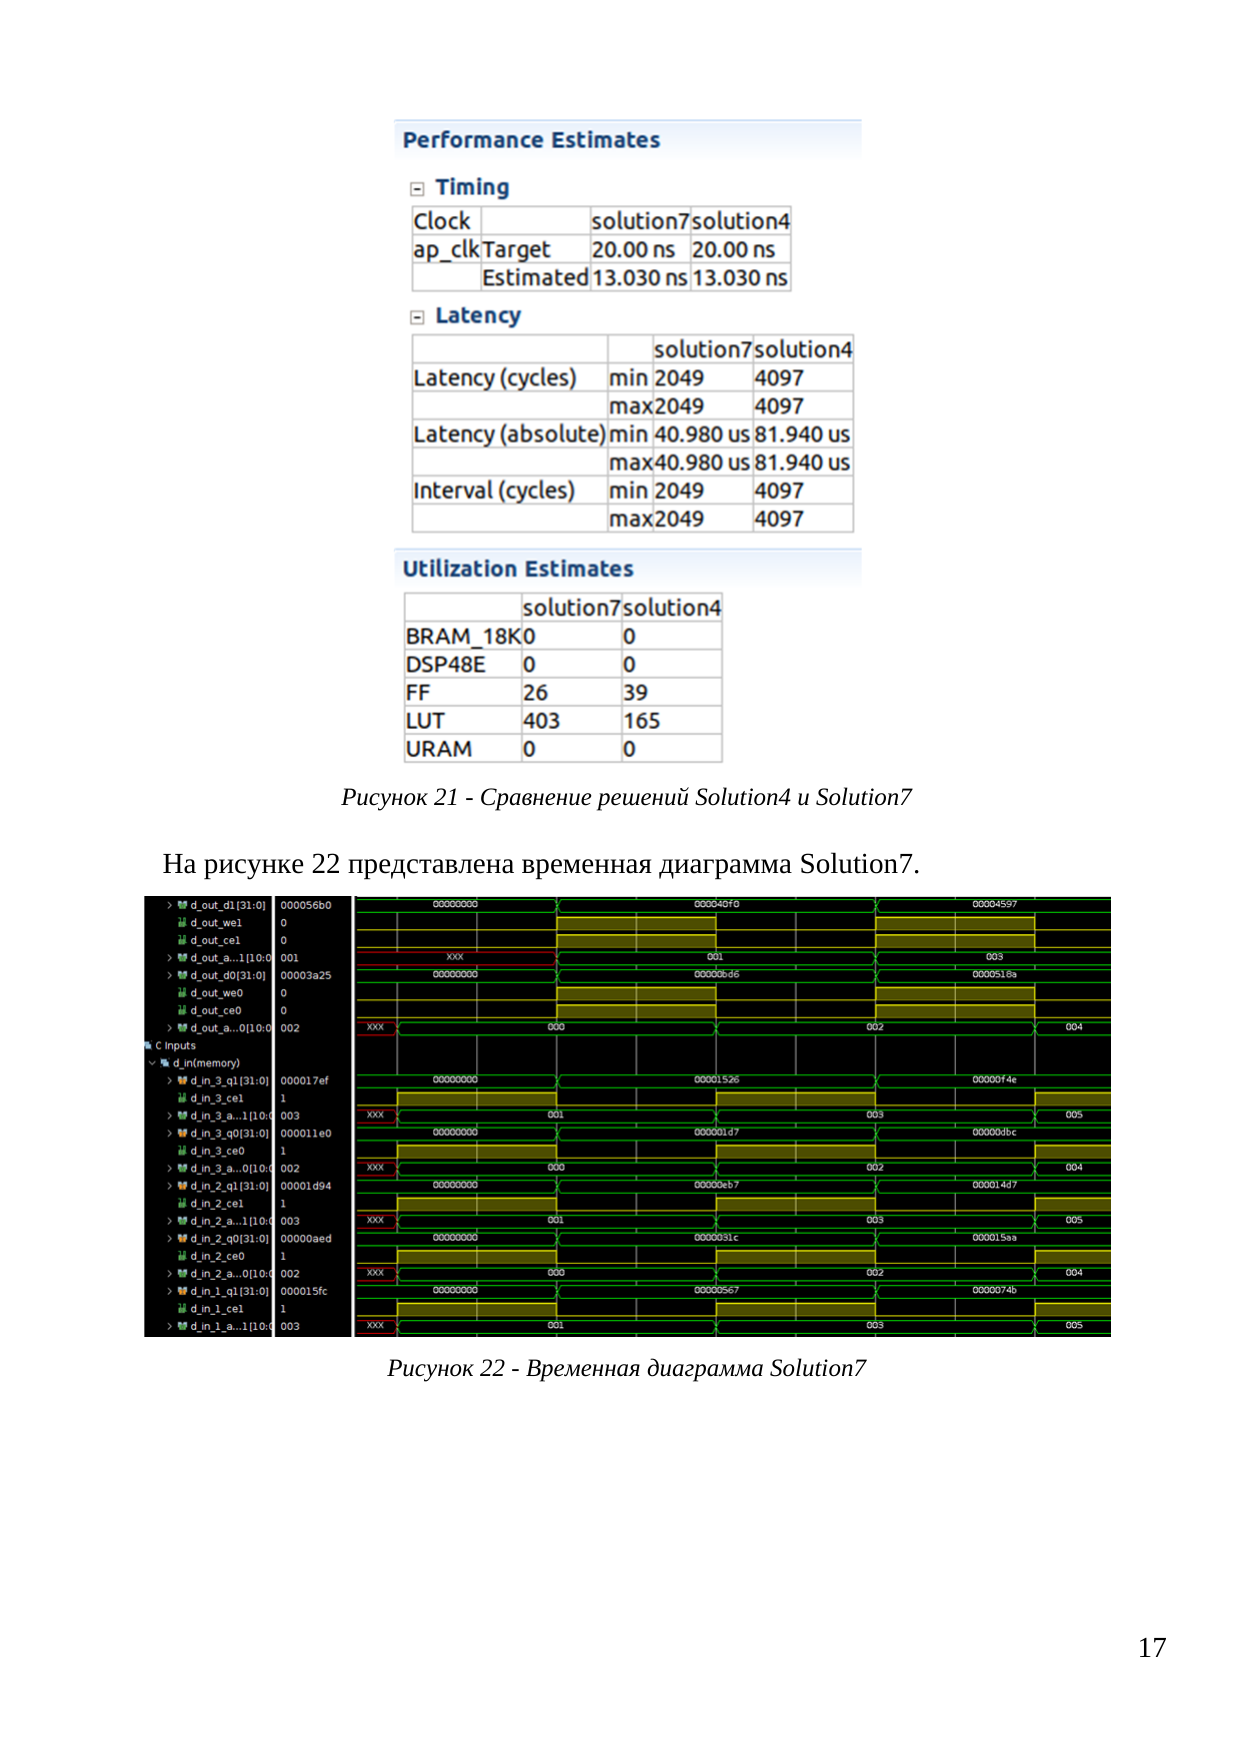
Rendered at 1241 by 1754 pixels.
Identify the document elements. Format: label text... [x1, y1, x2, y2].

text Рисунок 22 - Временная диаграмма Solution7 [89, 1353, 1167, 1382]
picture [144, 896, 1111, 1337]
picture [393, 118, 862, 766]
text Рисунок 21 - Сравнение решений Solution4 и Solution7 [89, 782, 1167, 811]
text На рисунке 22 представлена временная диаграмма Solution7. [89, 846, 1167, 879]
